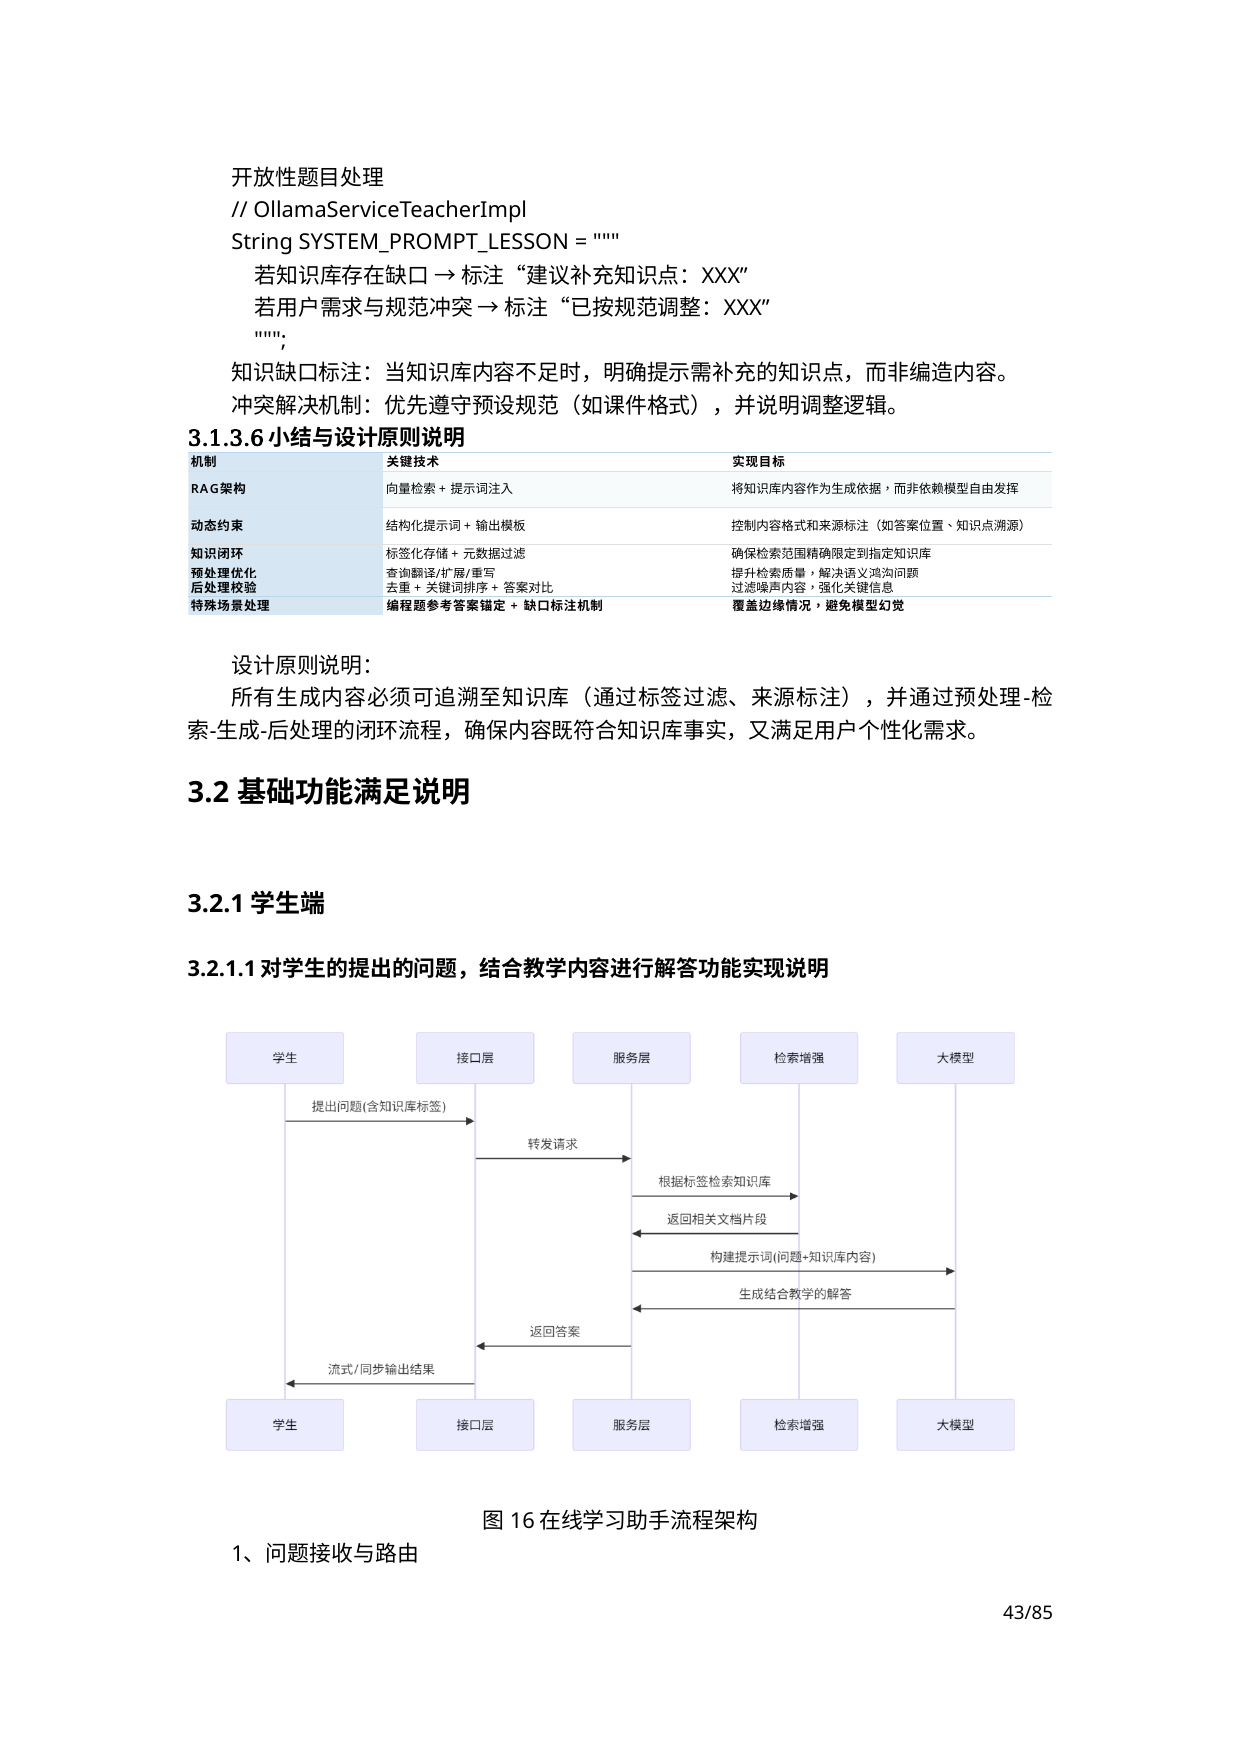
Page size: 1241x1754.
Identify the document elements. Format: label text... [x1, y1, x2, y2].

text 设计原则说明： [187, 647, 1053, 680]
text // OllamaServiceTeacherImpl [187, 192, 1053, 225]
text """; [187, 322, 1053, 355]
text ​​冲突解决机制​​：优先遵守预设规范（如课件格式），并说明调整逻辑。 [187, 387, 1053, 420]
text String SYSTEM_PROMPT_LESSON = """ [187, 225, 1053, 257]
text 若用户需求与规范冲突 → 标注“已按规范调整：XXX” [187, 290, 1053, 322]
text 1、​​问题接收与路由​​ [187, 1536, 1053, 1568]
text 所有生成内容必须可追溯至知识库（通过标签过滤、来源标注），并通过预处理-检索-生成-后处理的闭环流程，确保内容既符合知识库事实，又满足用户个性化需求。 [187, 680, 1053, 745]
text 图 16在线学习助手流程架构 [187, 1503, 1053, 1536]
subtitle ​​3.1.3.6小结与设计原则说明 [187, 420, 1053, 452]
picture [187, 983, 1053, 1481]
subtitle 3.2.1学生端 [187, 869, 1053, 934]
text 开放性题目处理 [187, 160, 1053, 192]
subtitle 3.2 基础功能满足说明 [187, 757, 1053, 822]
text ​​知识缺口标注​​：当知识库内容不足时，明确提示需补充的知识点，而非编造内容。 [187, 355, 1053, 387]
subtitle 3.2.1.1对学生的提出的问题，结合教学内容进行解答功能实现说明 [187, 951, 1053, 983]
text 若知识库存在缺口 → 标注“建议补充知识点：XXX” [187, 257, 1053, 290]
